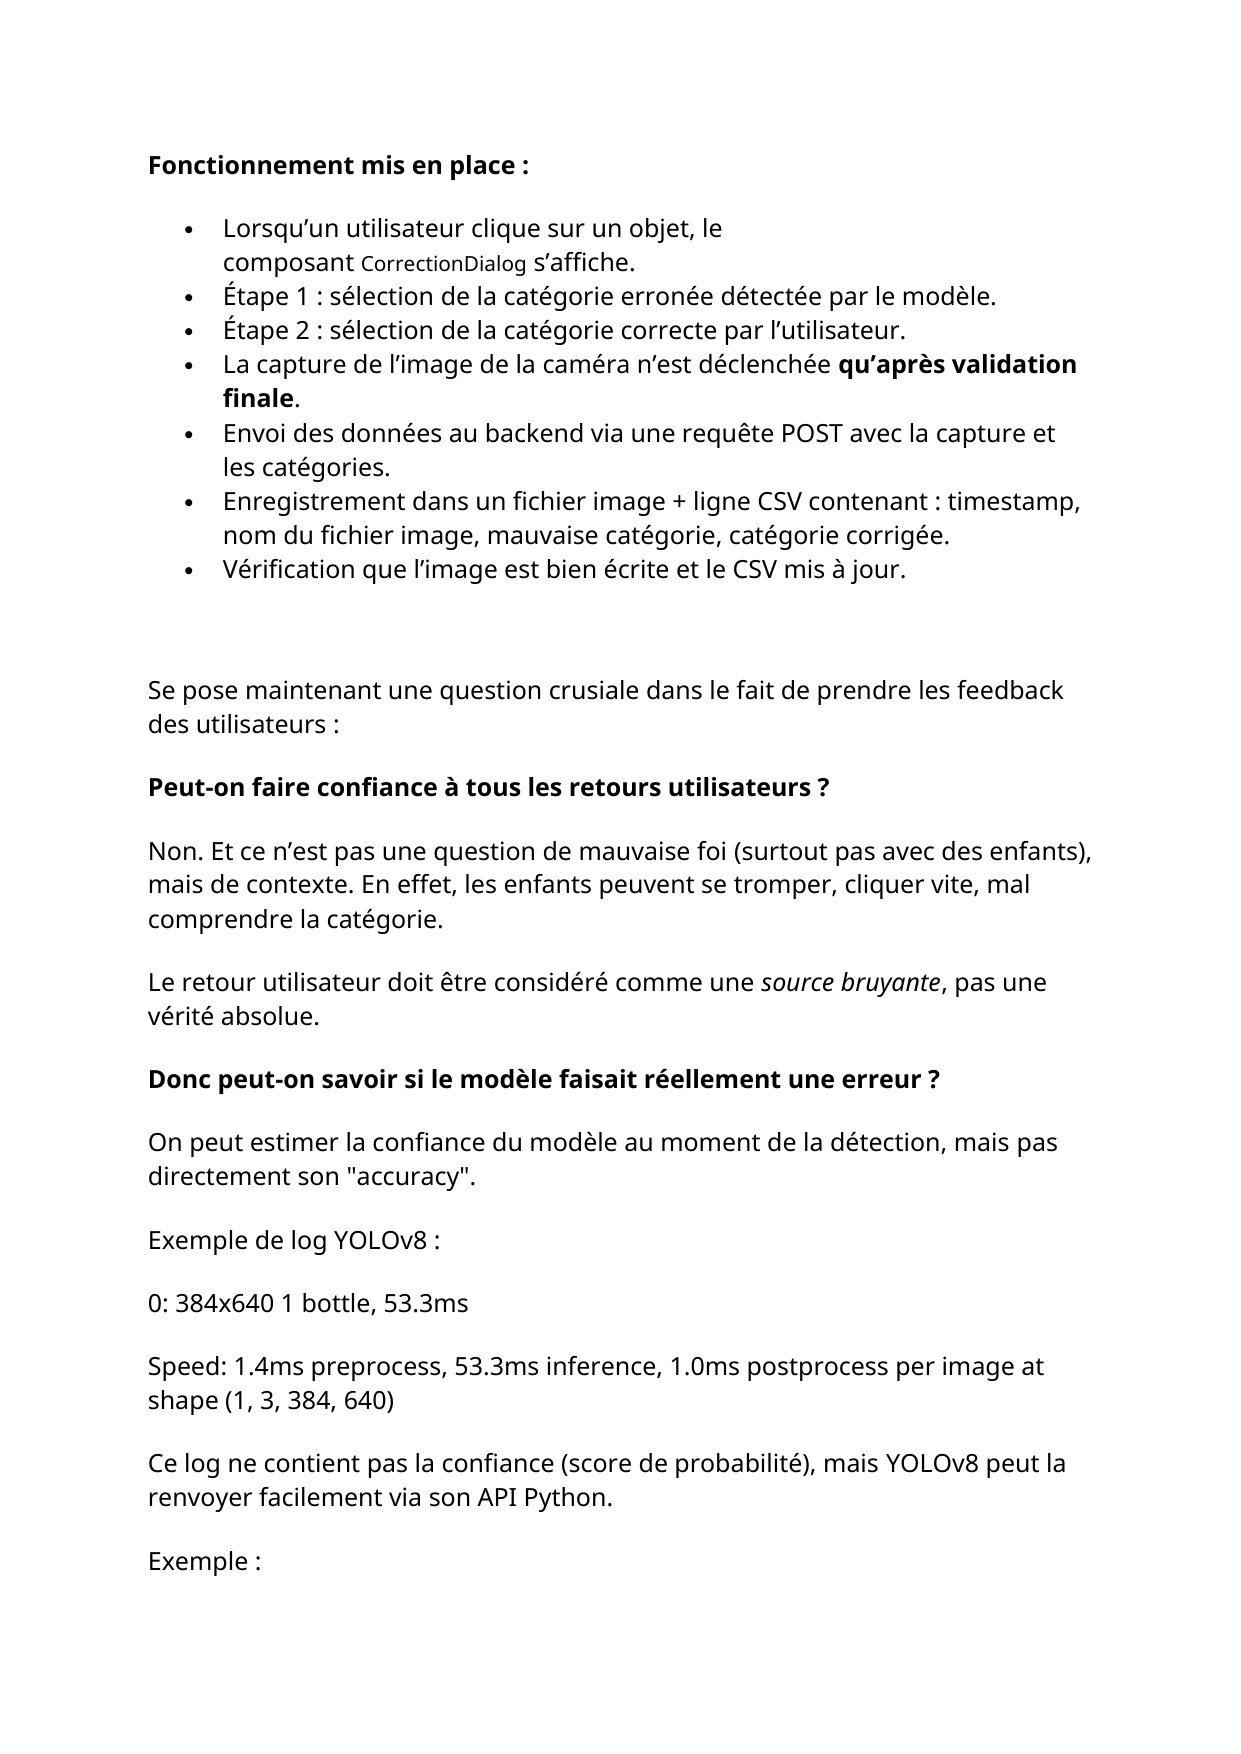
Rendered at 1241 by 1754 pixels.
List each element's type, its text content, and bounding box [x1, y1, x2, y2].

text Exemple de log YOLOv8 : [148, 1222, 1093, 1256]
text Le retour utilisateur doit être considéré comme une source bruyante, pas une vérité absolue. [148, 964, 1093, 1033]
list Lorsqu’un utilisateur clique sur un objet, le composant CorrectionDialog s’affiche. [185, 211, 1093, 279]
text 0: 384x640 1 bottle, 53.3ms [148, 1286, 1093, 1319]
list Envoi des données au backend via une requête POST avec la capture et les catégories. [185, 415, 1093, 483]
list Vérification que l’image est bien écrite et le CSV mis à jour. [185, 551, 1093, 586]
text On peut estimer la confiance du modèle au moment de la détection, mais pas directement son "accuracy". [148, 1125, 1093, 1193]
text Exemple : [148, 1543, 1093, 1577]
text Peut-on faire confiance à tous les retours utilisateurs ? [148, 770, 1093, 804]
list Étape 1 : sélection de la catégorie erronée détectée par le modèle. [185, 279, 1093, 313]
text Ce log ne contient pas la confiance (score de probabilité), mais YOLOv8 peut la renvoyer facilement via son API Python. [148, 1446, 1093, 1514]
text Fonctionnement mis en place : [148, 148, 1093, 182]
text Speed: 1.4ms preprocess, 53.3ms inference, 1.0ms postprocess per image at shape (1, 3, 384, 640) [148, 1349, 1093, 1417]
list Enregistrement dans un fichier image + ligne CSV contenant : timestamp, nom du fichier image, mauvaise catégorie, catégorie corrigée. [185, 483, 1093, 551]
list La capture de l’image de la caméra n’est déclenchée qu’après validation finale. [185, 347, 1093, 415]
text Se pose maintenant une question crusiale dans le fait de prendre les feedback des utilisateurs : [148, 673, 1093, 741]
text Non. Et ce n’est pas une question de mauvaise foi (surtout pas avec des enfants), mais de contexte. En effet, les enfants peuvent se tromper, cliquer vite, mal comprendre la catégorie. [148, 833, 1093, 935]
list Étape 2 : sélection de la catégorie correcte par l’utilisateur. [185, 313, 1093, 347]
text Donc peut-on savoir si le modèle faisait réellement une erreur ? [148, 1062, 1093, 1096]
